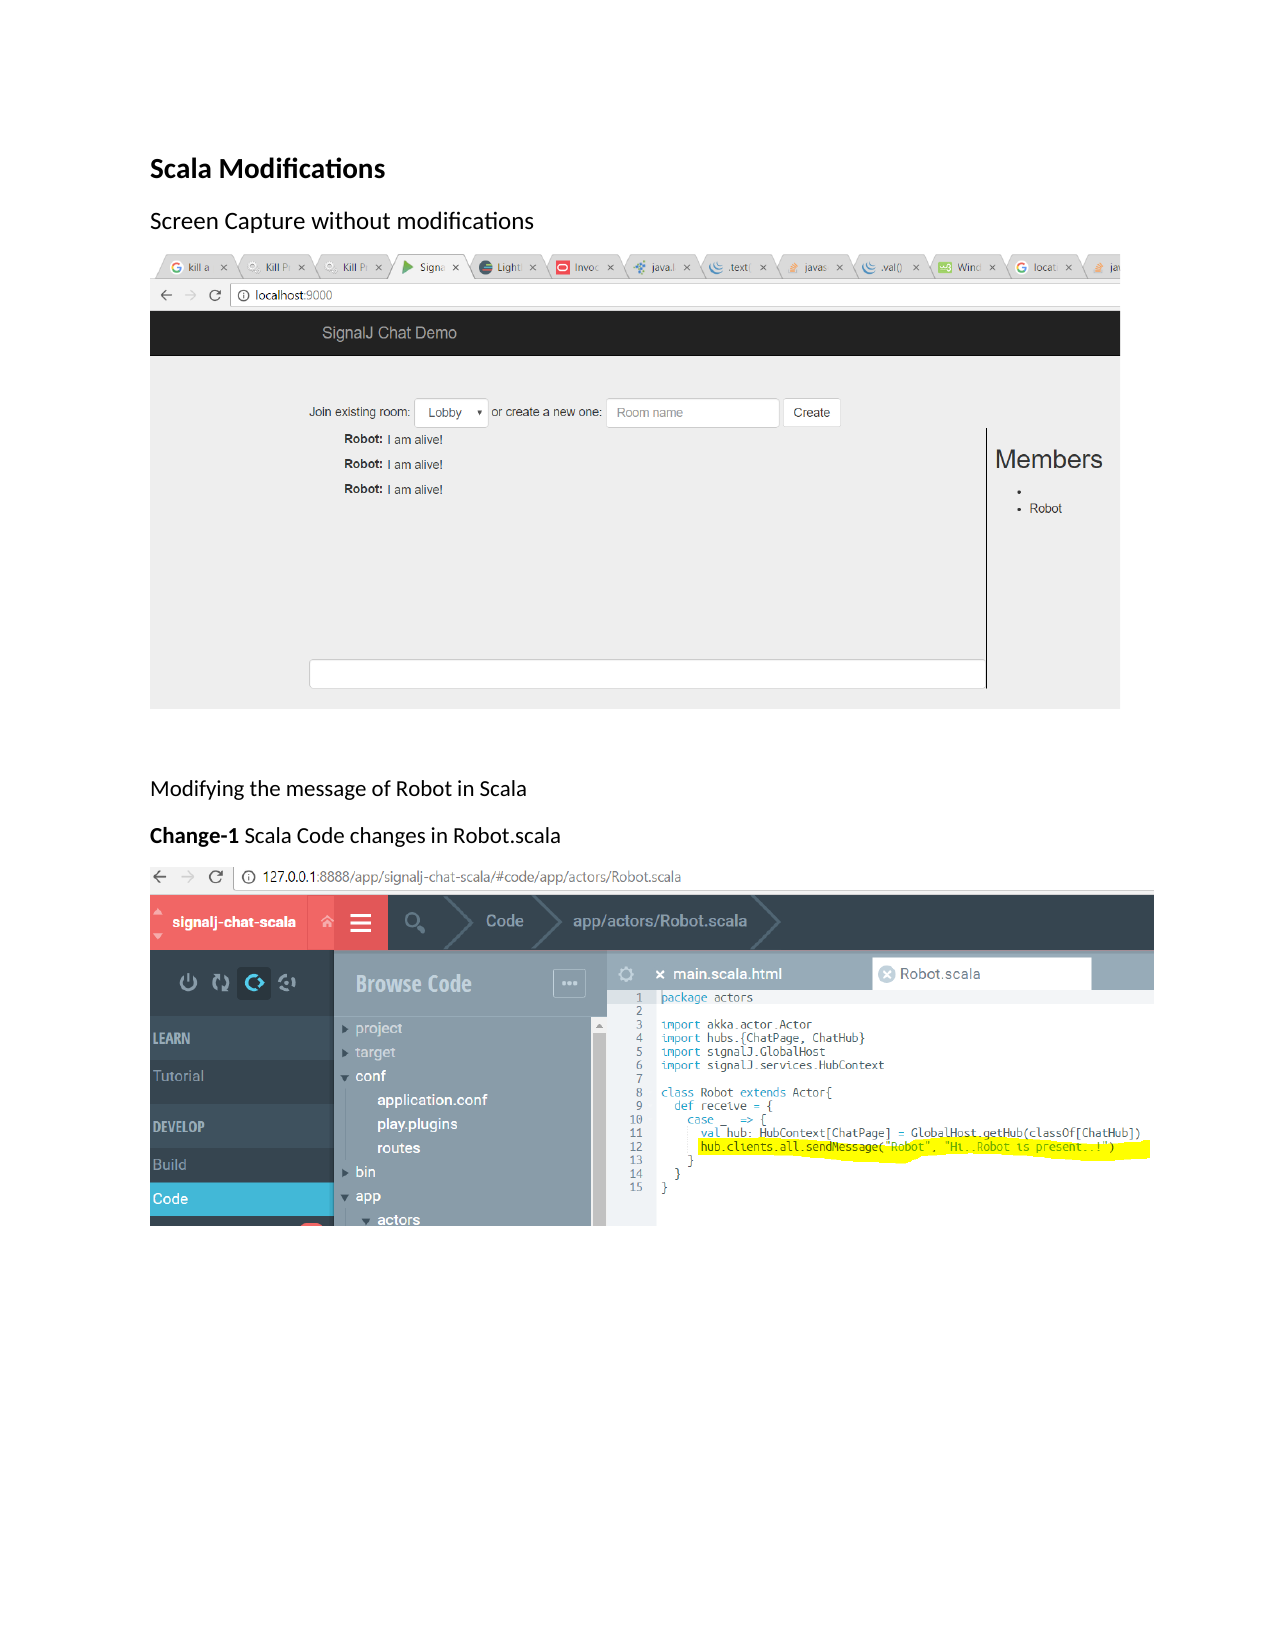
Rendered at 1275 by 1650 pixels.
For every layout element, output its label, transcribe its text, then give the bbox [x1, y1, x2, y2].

text Modifying the message of Robot in Scala [150, 774, 1125, 802]
text Screen Capture without modifications [150, 205, 1125, 236]
picture [150, 254, 1121, 709]
text Scala Modifications [150, 150, 1125, 186]
text Change-1 Scala Code changes in Robot.scala [150, 821, 1125, 849]
picture [150, 867, 1154, 1226]
